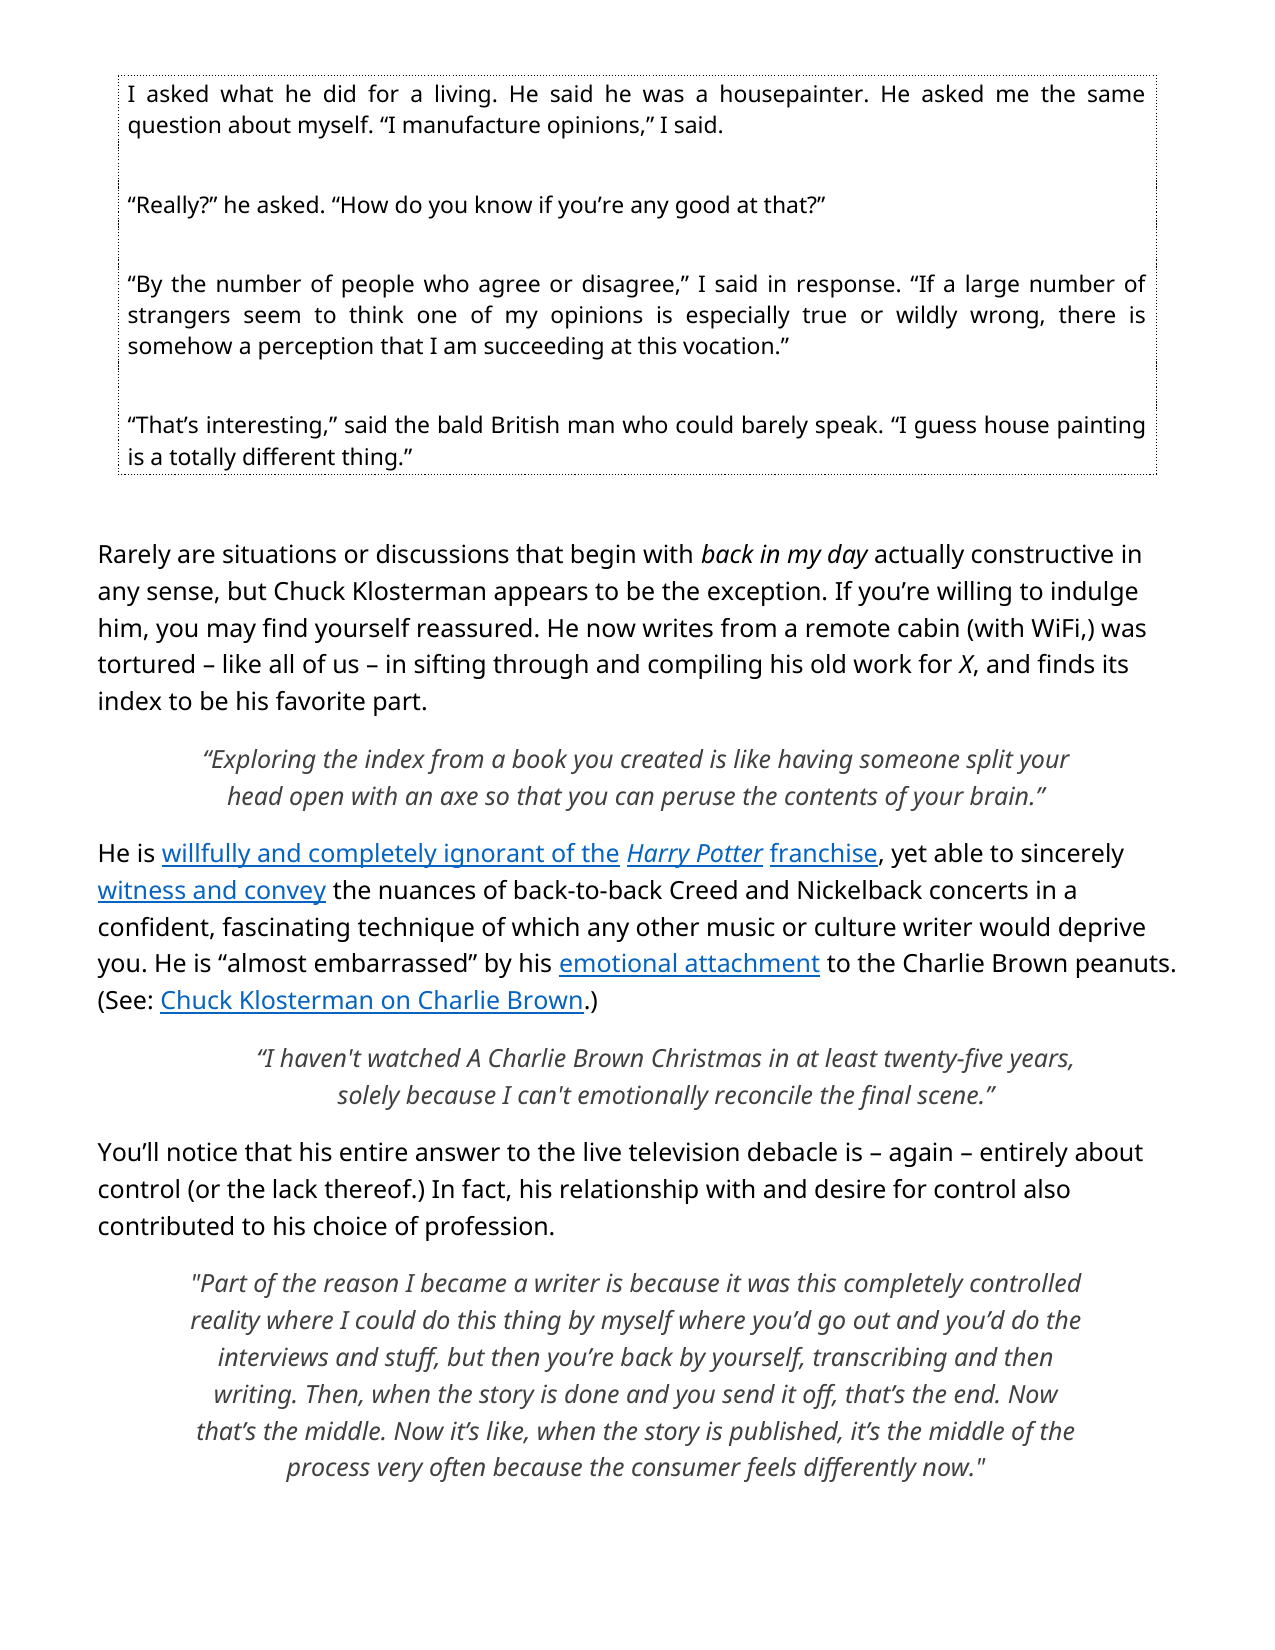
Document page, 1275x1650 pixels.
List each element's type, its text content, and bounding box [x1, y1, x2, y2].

text He is willfully and completely ignorant of the Harry Potter franchise, yet able to sincerely witness and convey the nuances of back-to-back Creed and Nickelback concerts in a confident, fascinating technique of which any other music or culture writer would deprive you. He is “almost embarrassed” by his emotional attachment to the Charlie Brown peanuts. (See: Chuck Klosterman on Charlie Brown.) [97, 836, 1177, 1017]
text "Part of the reason I became a writer is because it was this completely controlled reality where I could do this thing by myself where you’d go out and you’d do the interviews and stuff, but then you’re back by yourself, transcribing and then writing. Then, when the story is done and you send it off, that’s the end. Now that’s the middle. Now it’s like, when the story is published, it’s the middle of the process very often because the consumer feels differently now." [187, 1266, 1087, 1484]
text You’ll notice that his entire answer to the live television debacle is – again – entirely about control (or the lack thereof.) In fact, his relationship with and desire for control also contributed to his choice of profession. [97, 1135, 1177, 1242]
text Rarely are situations or discussions that begin with back in my day actually constructive in any sense, but Chuck Klosterman appears to be the exception. If you’re willing to indulge him, you may find yourself reassured. He now writes from a remote cabin (with WiFi,) was tortured – like all of us – in sifting through and compiling his old work for X, and finds its index to be his favorite part. [97, 537, 1177, 718]
text “That’s interesting,” said the bald British man who could barely speak. “I guess house painting is a totally different thing.” [118, 406, 1157, 475]
text “Exploring the index from a book you created is like having someone split your head open with an axe so that you can peruse the contents of your brain.” [187, 741, 1087, 812]
text I asked what he did for a living. He said he was a housepainter. He asked me the same question about myself. “I manufacture opinions,” I said. [118, 75, 1157, 141]
text “Really?” he asked. “How do you know if you’re any good at that?” [118, 185, 1157, 220]
text “By the number of people who agree or disagree,” I said in response. “If a large number of strangers seem to think one of my opinions is especially true or wildly wrong, there is somehow a perception that I am succeeding at this vocation.” [118, 264, 1157, 361]
text “I haven't watched A Charlie Brown Christmas in at least twenty-five years, solely because I can't emotionally reconcile the final scene.” [247, 1041, 1087, 1111]
